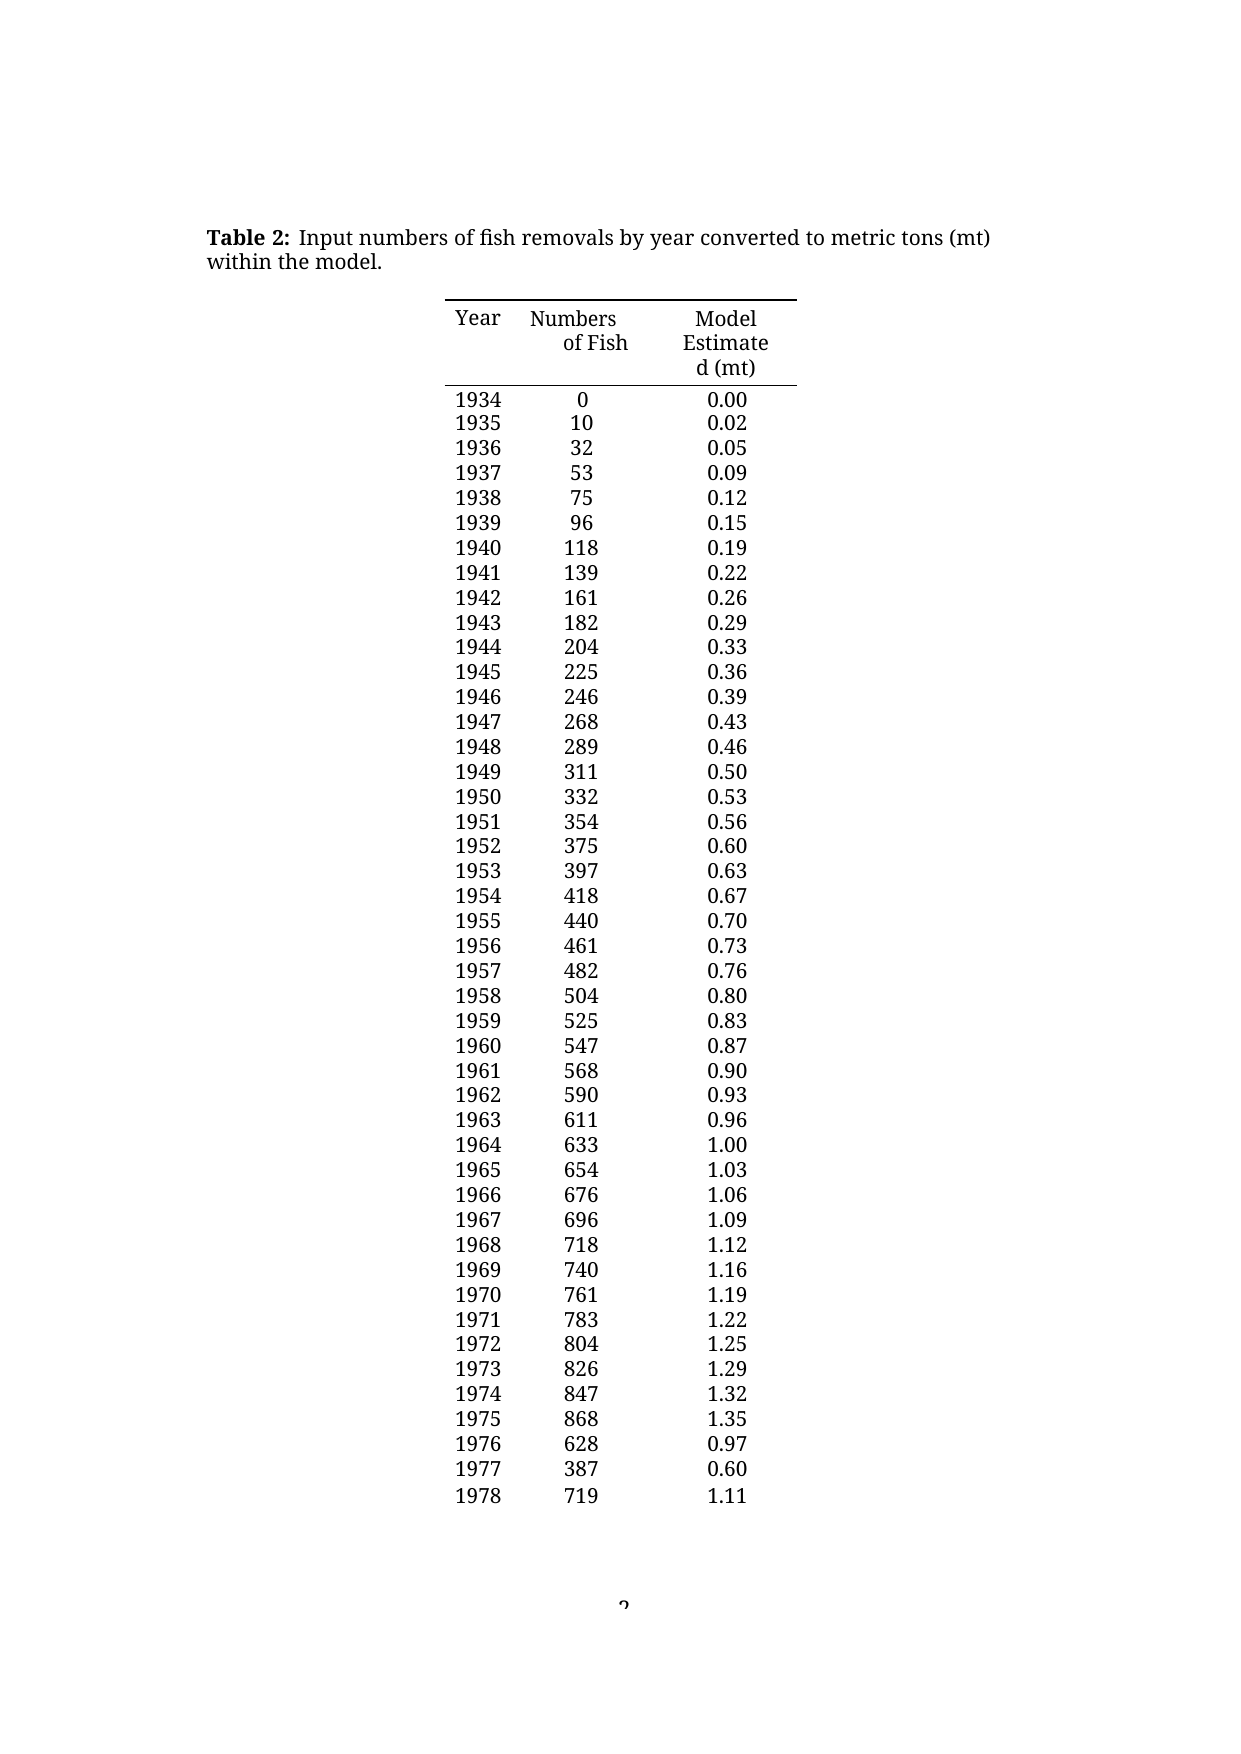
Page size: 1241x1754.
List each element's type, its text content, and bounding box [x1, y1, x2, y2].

table_cell 0.00 [657, 386, 797, 412]
table_cell 740 [514, 1259, 657, 1284]
table_cell 676 [514, 1184, 657, 1209]
table_cell 289 [514, 736, 657, 761]
table_cell 1936 [445, 438, 514, 462]
table_cell 0.67 [657, 886, 797, 910]
table_cell 1.09 [657, 1209, 797, 1234]
table_cell 1960 [445, 1035, 514, 1060]
table_cell 0.09 [657, 462, 797, 487]
table_cell 0.29 [657, 612, 797, 637]
table_cell 1943 [445, 612, 514, 637]
table_cell 0.19 [657, 537, 797, 562]
table_cell 1964 [445, 1135, 514, 1159]
table_cell 0.56 [657, 811, 797, 836]
table_cell 1946 [445, 686, 514, 711]
table_cell 1941 [445, 562, 514, 587]
table_cell 461 [514, 935, 657, 960]
table_cell 1937 [445, 462, 514, 487]
table_cell 1965 [445, 1159, 514, 1184]
table_cell 847 [514, 1384, 657, 1408]
table_cell 1945 [445, 661, 514, 686]
table_cell 1.12 [657, 1234, 797, 1259]
table_cell 1949 [445, 761, 514, 786]
table_cell 96 [514, 512, 657, 537]
table_cell 387 [514, 1458, 657, 1483]
table_cell 0.46 [657, 736, 797, 761]
table_cell 0.39 [657, 686, 797, 711]
table_cell 0.33 [657, 637, 797, 661]
table_cell 75 [514, 487, 657, 512]
table_cell 1.32 [657, 1384, 797, 1408]
table_cell 1.22 [657, 1309, 797, 1334]
table_cell 0.90 [657, 1060, 797, 1085]
table_cell 504 [514, 985, 657, 1010]
table_cell 1951 [445, 811, 514, 836]
table_cell 0.73 [657, 935, 797, 960]
table_cell 1971 [445, 1309, 514, 1334]
table_cell 0.53 [657, 786, 797, 811]
table_header Model Estimated (mt) [657, 301, 797, 385]
table_cell 1.11 [657, 1483, 797, 1510]
table_cell 0.93 [657, 1085, 797, 1109]
table_cell 783 [514, 1309, 657, 1334]
table_cell 547 [514, 1035, 657, 1060]
table_cell 1963 [445, 1110, 514, 1134]
table_cell 332 [514, 786, 657, 811]
table_cell 0 [514, 386, 657, 412]
table_cell 0.15 [657, 512, 797, 537]
table_cell 868 [514, 1408, 657, 1433]
table_cell 1953 [445, 861, 514, 886]
table_cell 32 [514, 438, 657, 462]
table_cell 204 [514, 637, 657, 661]
table_cell 1.16 [657, 1259, 797, 1284]
table_cell 0.83 [657, 1010, 797, 1035]
table_cell 118 [514, 537, 657, 562]
table_cell 1.06 [657, 1184, 797, 1209]
table_cell 440 [514, 910, 657, 935]
table_cell 1938 [445, 487, 514, 512]
table_cell 1.29 [657, 1359, 797, 1383]
table_cell 0.12 [657, 487, 797, 512]
table_cell 1942 [445, 587, 514, 612]
table_cell 1977 [445, 1458, 514, 1483]
table_cell 1944 [445, 637, 514, 661]
table_cell 354 [514, 811, 657, 836]
table_cell 1.03 [657, 1159, 797, 1184]
table_cell 590 [514, 1085, 657, 1109]
table_cell 1.25 [657, 1334, 797, 1358]
table_cell 1957 [445, 960, 514, 985]
table_cell 718 [514, 1234, 657, 1259]
table_cell 268 [514, 711, 657, 736]
table_cell 0.76 [657, 960, 797, 985]
table_cell 654 [514, 1159, 657, 1184]
table_cell 0.36 [657, 661, 797, 686]
table_cell 826 [514, 1359, 657, 1383]
table_cell 0.50 [657, 761, 797, 786]
table_cell 1934 [445, 386, 514, 412]
table_cell 1962 [445, 1085, 514, 1109]
table_cell 719 [514, 1483, 657, 1510]
table_cell 1954 [445, 886, 514, 910]
table_cell 1.19 [657, 1284, 797, 1309]
table_cell 1935 [445, 413, 514, 437]
table_cell 182 [514, 612, 657, 637]
table_cell 0.60 [657, 836, 797, 861]
table_cell 696 [514, 1209, 657, 1234]
table_cell 1947 [445, 711, 514, 736]
table_cell 1955 [445, 910, 514, 935]
table_cell 161 [514, 587, 657, 612]
table_cell 1970 [445, 1284, 514, 1309]
table_cell 53 [514, 462, 657, 487]
table_cell 804 [514, 1334, 657, 1358]
table_cell 0.26 [657, 587, 797, 612]
table_cell 1966 [445, 1184, 514, 1209]
table_cell 482 [514, 960, 657, 985]
table_cell 0.80 [657, 985, 797, 1010]
table_cell 1958 [445, 985, 514, 1010]
table_cell 10 [514, 413, 657, 437]
table_cell 525 [514, 1010, 657, 1035]
table_cell 1940 [445, 537, 514, 562]
table_cell 568 [514, 1060, 657, 1085]
table_cell 1972 [445, 1334, 514, 1358]
table_cell 0.05 [657, 438, 797, 462]
table_cell 1974 [445, 1384, 514, 1408]
table_cell 1.00 [657, 1135, 797, 1159]
table_header Numbers of Fish [514, 301, 657, 385]
table_cell 611 [514, 1110, 657, 1134]
table_cell 1948 [445, 736, 514, 761]
table_cell 225 [514, 661, 657, 686]
table_cell 0.02 [657, 413, 797, 437]
text Table 2: Input numbers of fish removals by year converted to metric tons (mt) within the model. [207, 225, 1034, 276]
table_cell 1939 [445, 512, 514, 537]
table_cell 1967 [445, 1209, 514, 1234]
table_cell 1.35 [657, 1408, 797, 1433]
table_cell 628 [514, 1433, 657, 1458]
table_cell 1956 [445, 935, 514, 960]
table_cell 397 [514, 861, 657, 886]
table_cell 0.87 [657, 1035, 797, 1060]
table_cell 1978 [445, 1483, 514, 1510]
table_cell 139 [514, 562, 657, 587]
table_cell 1950 [445, 786, 514, 811]
table_cell 0.60 [657, 1458, 797, 1483]
table_cell 1952 [445, 836, 514, 861]
table_cell 1976 [445, 1433, 514, 1458]
table_cell 0.22 [657, 562, 797, 587]
table_cell 1969 [445, 1259, 514, 1284]
table_cell 1968 [445, 1234, 514, 1259]
table_header Year [445, 301, 514, 385]
table_cell 0.96 [657, 1110, 797, 1134]
table_cell 1959 [445, 1010, 514, 1035]
table_cell 0.43 [657, 711, 797, 736]
table_cell 375 [514, 836, 657, 861]
table_cell 1973 [445, 1359, 514, 1383]
table_cell 246 [514, 686, 657, 711]
table_cell 418 [514, 886, 657, 910]
table_cell 0.70 [657, 910, 797, 935]
table_cell 1961 [445, 1060, 514, 1085]
table_cell 311 [514, 761, 657, 786]
table_cell 633 [514, 1135, 657, 1159]
table_cell 1975 [445, 1408, 514, 1433]
table_cell 761 [514, 1284, 657, 1309]
table_cell 0.97 [657, 1433, 797, 1458]
table_cell 0.63 [657, 861, 797, 886]
